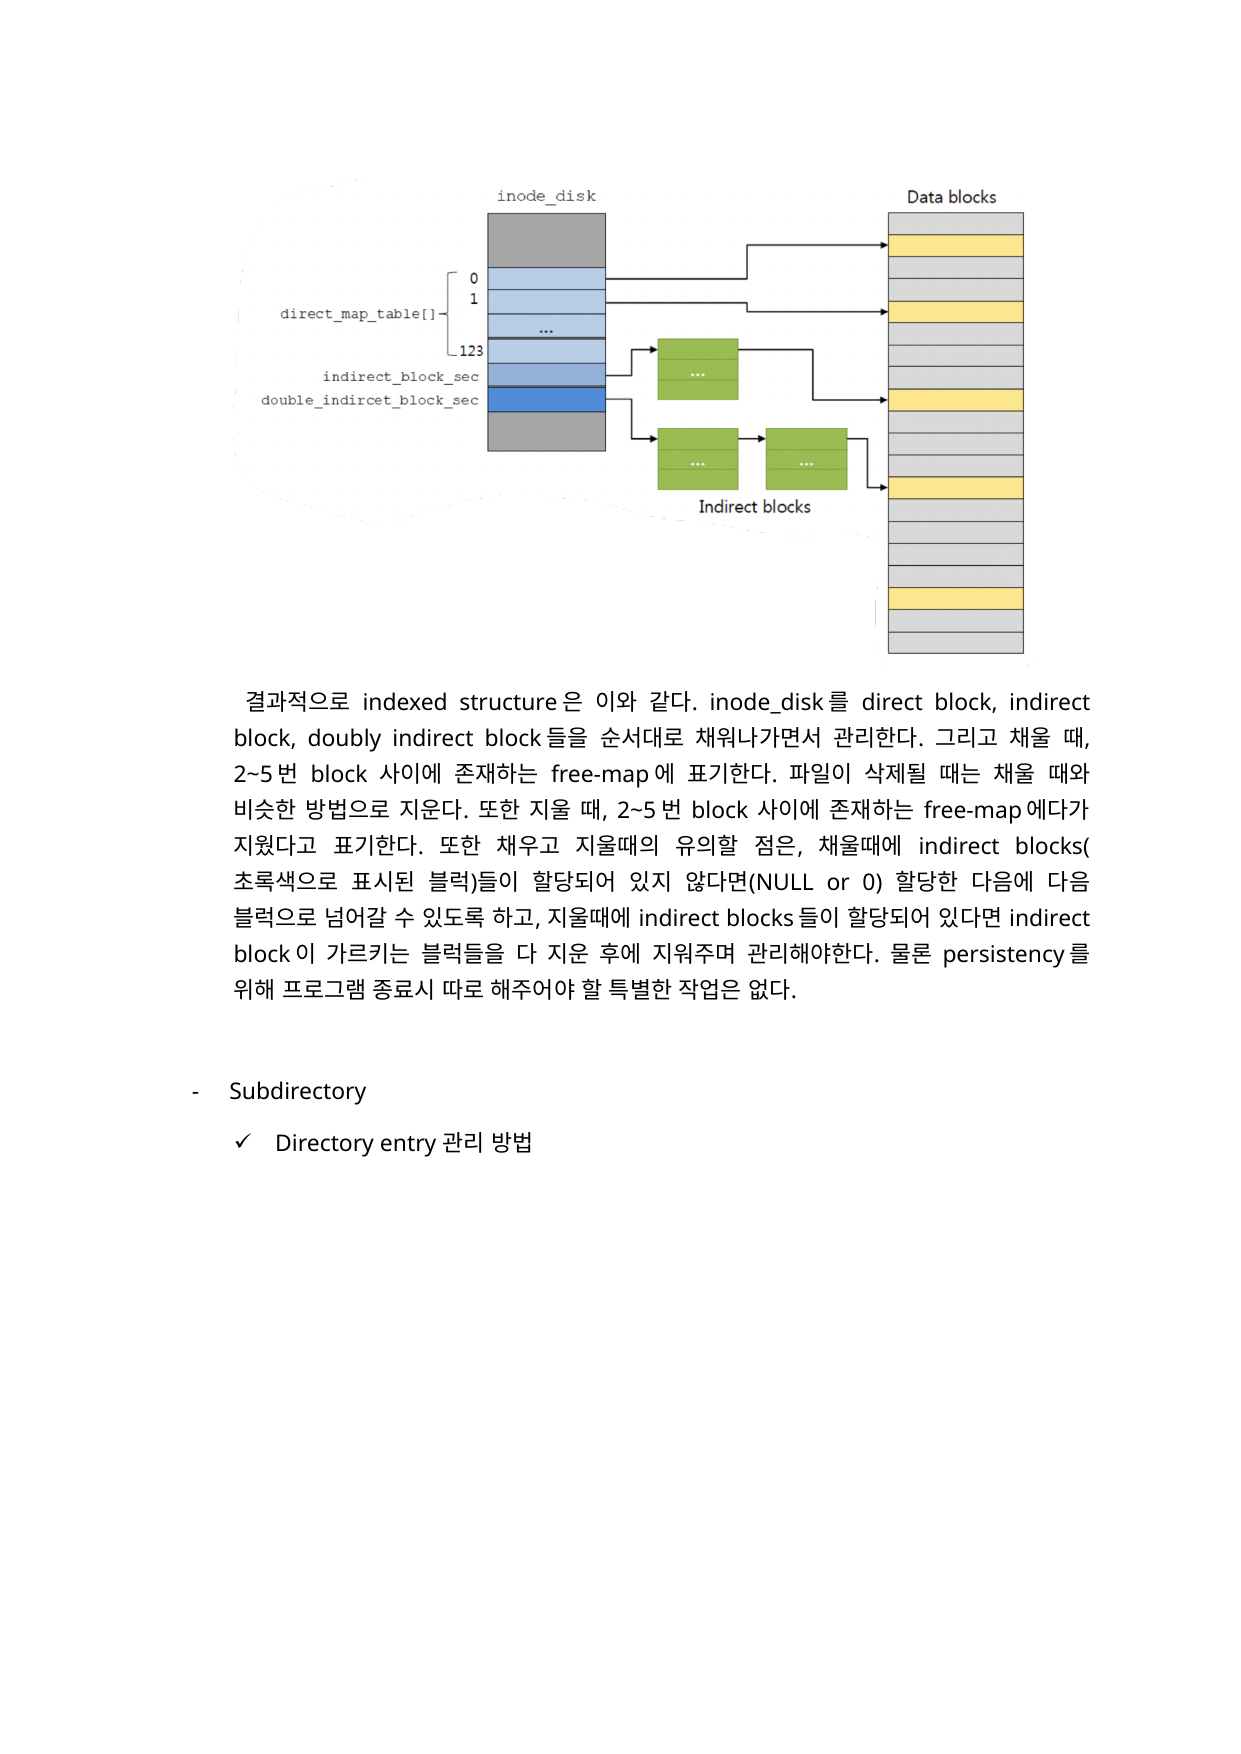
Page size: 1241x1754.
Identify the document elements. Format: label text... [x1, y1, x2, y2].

picture [233, 177, 1038, 666]
list Subdirectory [192, 1074, 1090, 1106]
list Directory entry 관리 방법 [233, 1125, 1090, 1158]
text 결과적으로 indexed structure은 이와 같다. inode_disk를 direct block, indirect block, doubly indirect block들을 순서대로 채워나가면서 관리한다. 그리고 채울 때, 2~5번 block 사이에 존재하는 free-map에 표기한다. 파일이 삭제될 때는 채울 때와 비슷한 방법으로 지운다. 또한 지울 때, 2~5번 block 사이에 존재하는 free-map에다가 지웠다고 표기한다. 또한 채우고 지울때의 유의할 점은, 채울때에 indirect blocks(초록색으로 표시된 블럭)들이 할당되어 있지 않다면(NULL or 0) 할당한 다음에 다음 블럭으로 넘어갈 수 있도록 하고, 지울때에 indirect blocks들이 할당되어 있다면 indirect block이 가르키는 블럭들을 다 지운 후에 지워주며 관리해야한다. 물론 persistency를 위해 프로그램 종료시 따로 해주어야 할 특별한 작업은 없다. [233, 684, 1090, 1005]
